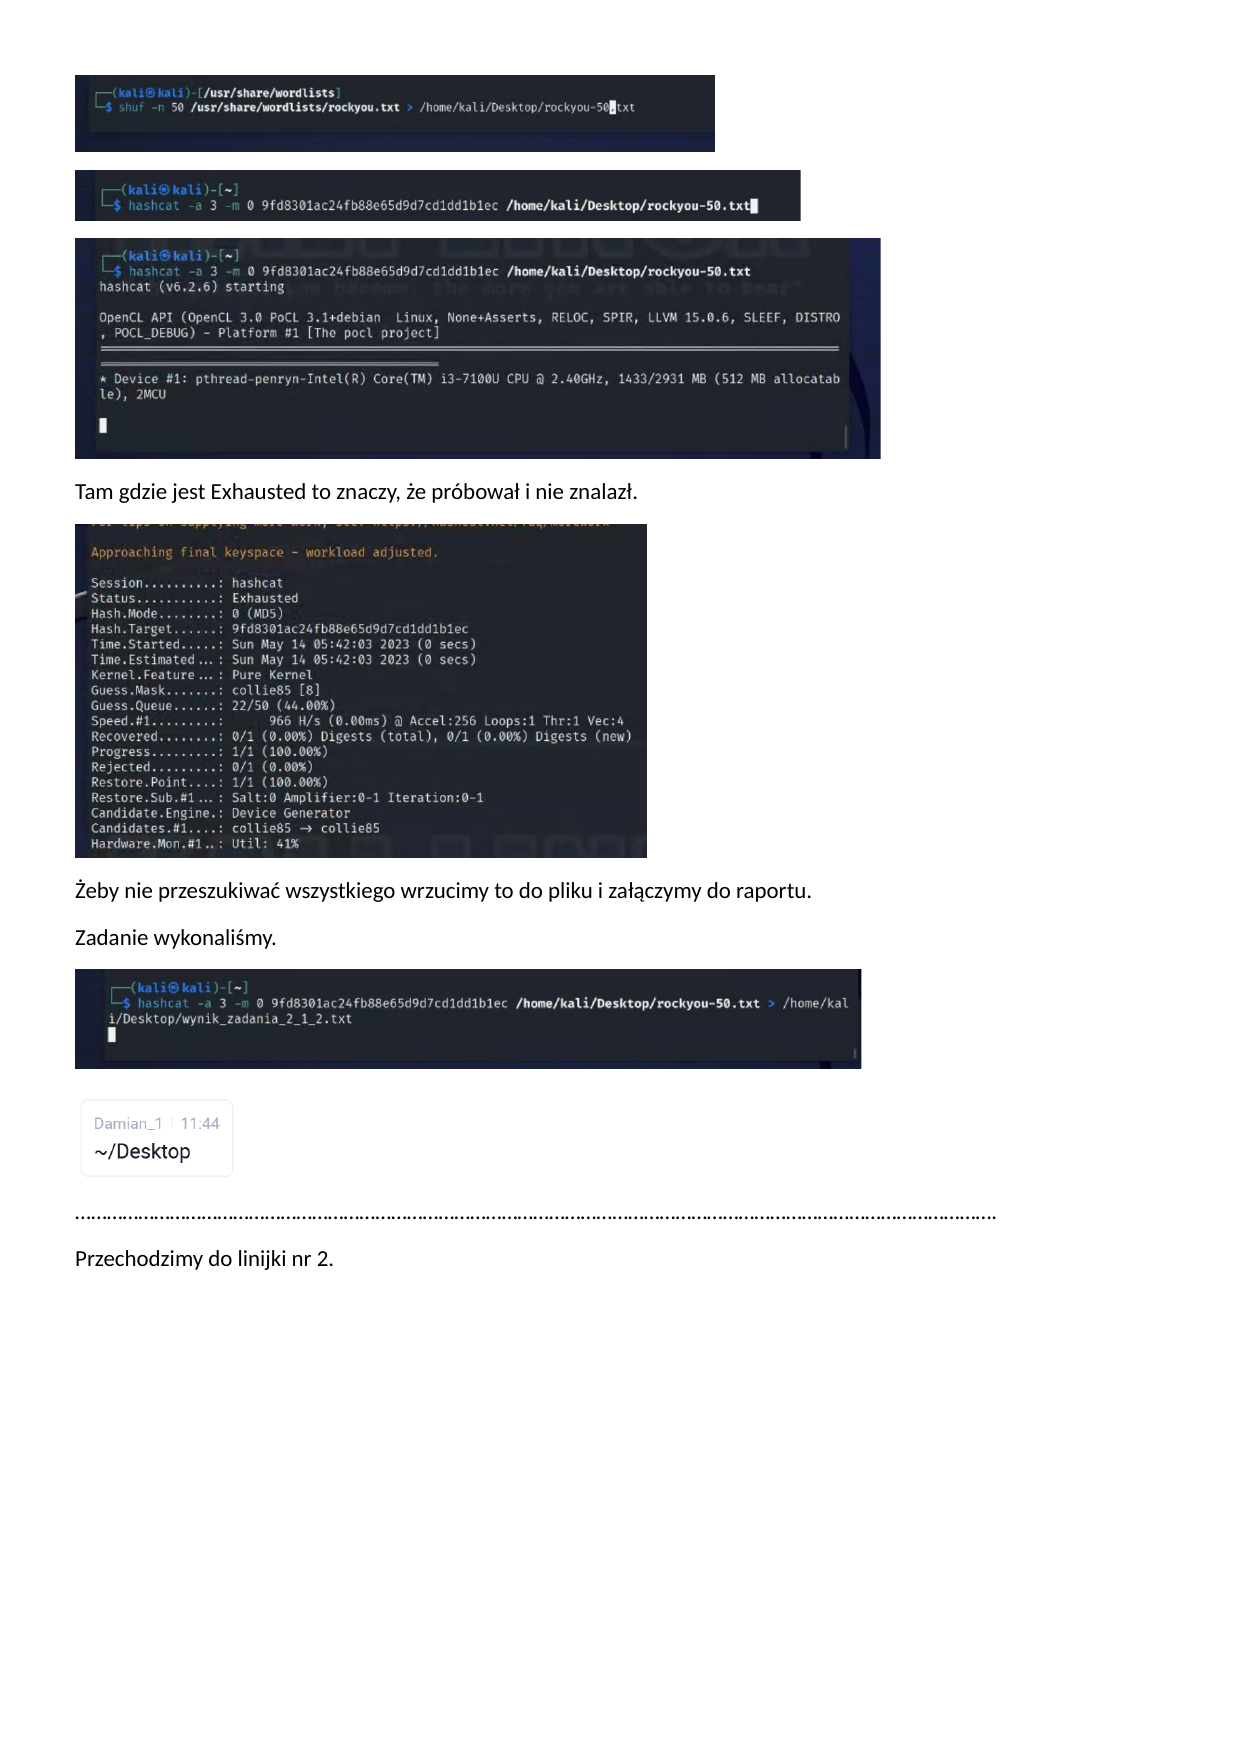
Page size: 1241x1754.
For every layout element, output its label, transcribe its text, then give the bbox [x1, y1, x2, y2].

text Żeby nie przeszukiwać wszystkiego wrzucimy to do pliku i załączymy do raportu. [75, 876, 1165, 904]
picture [75, 524, 647, 858]
picture [75, 170, 801, 221]
picture [75, 75, 715, 152]
picture [75, 238, 881, 459]
text Tam gdzie jest Exhausted to znaczy, że próbował i nie znalazł. [75, 477, 1165, 505]
picture [75, 969, 862, 1069]
text Zadanie wykonaliśmy. [75, 923, 1165, 951]
text Przechodzimy do linijki nr 2. [75, 1244, 1165, 1272]
text …………………………………………………………………………………………………………………………………………………………. [75, 1197, 1165, 1226]
picture [75, 1087, 242, 1179]
